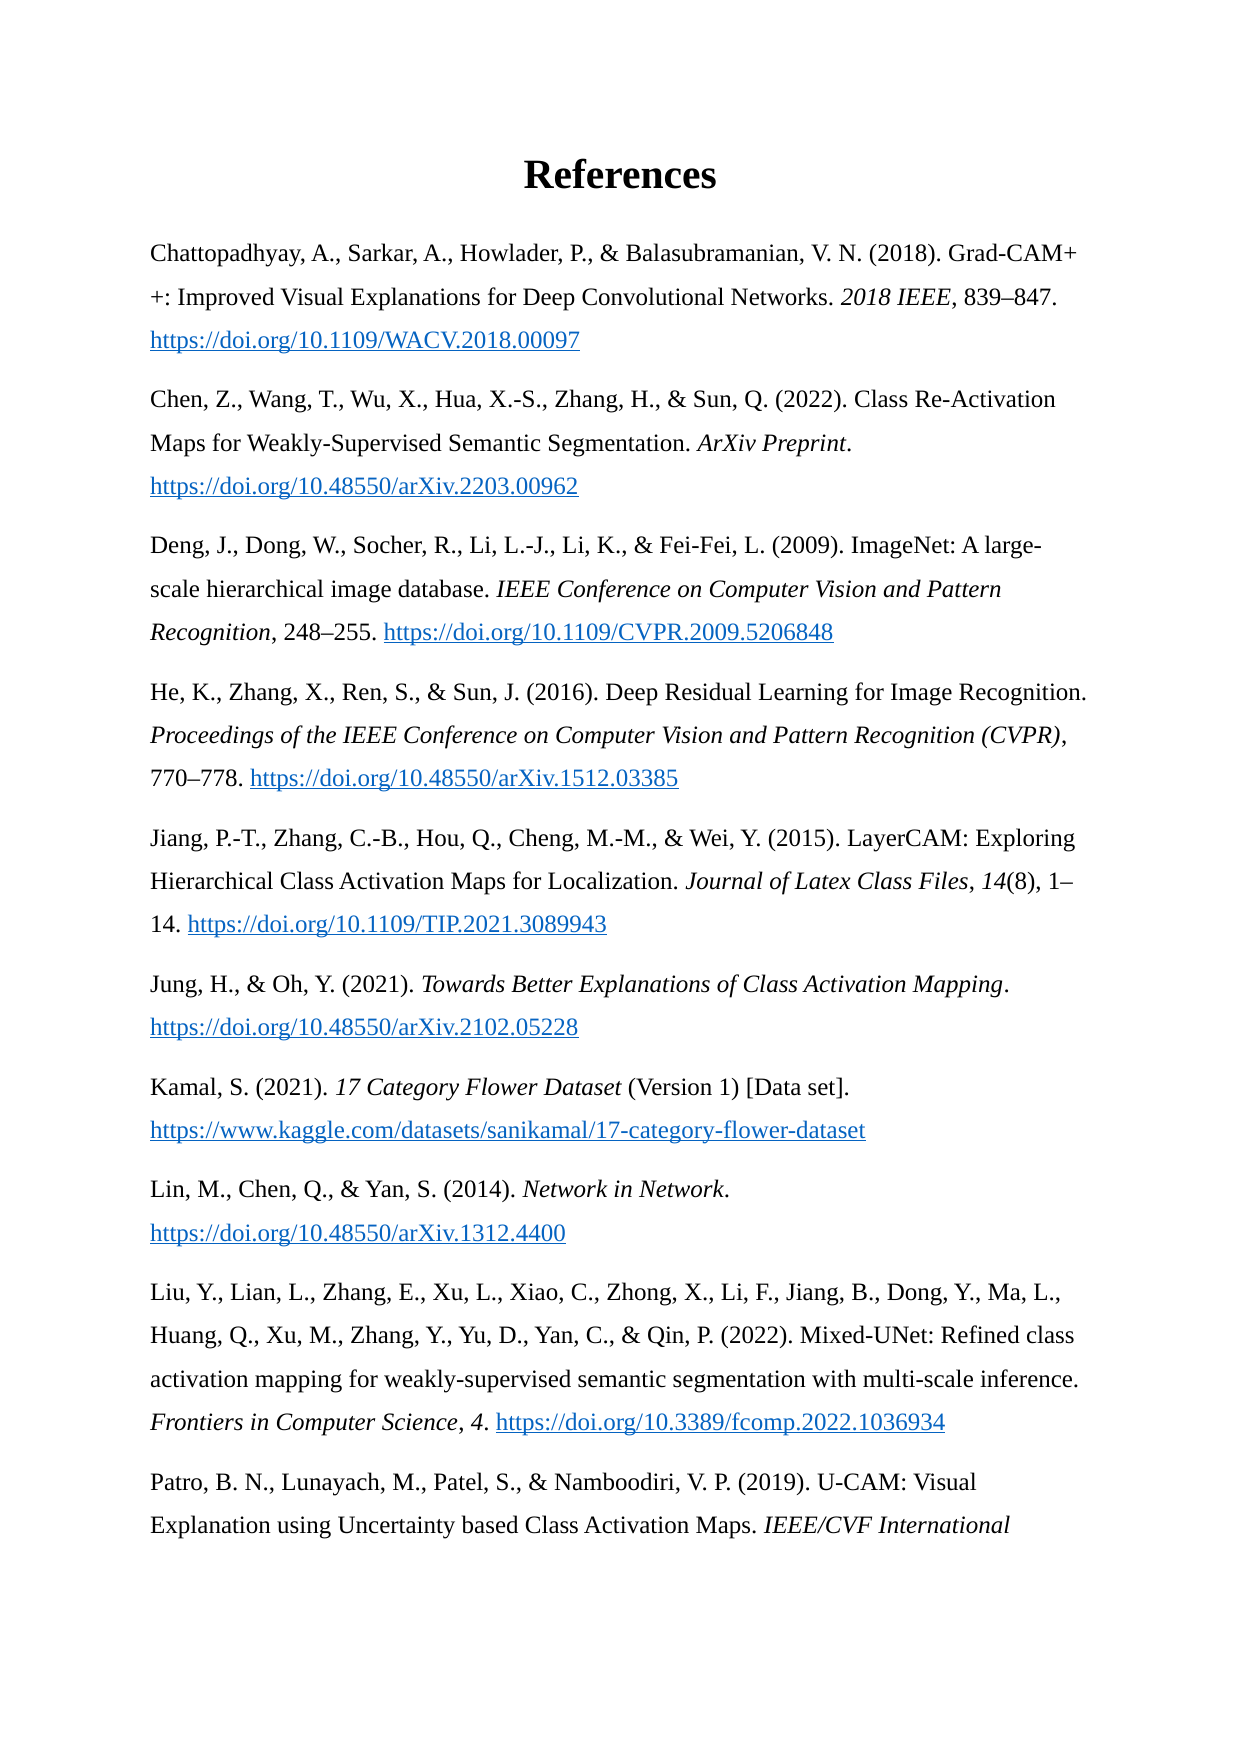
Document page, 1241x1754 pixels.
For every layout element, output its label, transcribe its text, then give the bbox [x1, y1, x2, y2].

text Chen, Z., Wang, T., Wu, X., Hua, X.-S., Zhang, H., & Sun, Q. (2022). Class Re-Activation Maps for Weakly-Supervised Semantic Segmentation. ArXiv Preprint. https://doi.org/10.48550/arXiv.2203.00962 [150, 384, 1090, 499]
text Lin, M., Chen, Q., & Yan, S. (2014). Network in Network. https://doi.org/10.48550/arXiv.1312.4400 [150, 1174, 1090, 1246]
text Chattopadhyay, A., Sarkar, A., Howlader, P., & Balasubramanian, V. N. (2018). Grad-CAM++: Improved Visual Explanations for Deep Convolutional Networks. 2018 IEEE, 839–847. https://doi.org/10.1109/WACV.2018.00097 [150, 238, 1090, 353]
text Jiang, P.-T., Zhang, C.-B., Hou, Q., Cheng, M.-M., & Wei, Y. (2015). LayerCAM: Exploring Hierarchical Class Activation Maps for Localization. Journal of Latex Class Files, 14(8), 1–14. https://doi.org/10.1109/TIP.2021.3089943 [150, 823, 1090, 938]
text Kamal, S. (2021). 17 Category Flower Dataset (Version 1) [Data set]. https://www.kaggle.com/datasets/sanikamal/17-category-flower-dataset [150, 1072, 1090, 1143]
text Jung, H., & Oh, Y. (2021). Towards Better Explanations of Class Activation Mapping. https://doi.org/10.48550/arXiv.2102.05228 [150, 969, 1090, 1041]
text Liu, Y., Lian, L., Zhang, E., Xu, L., Xiao, C., Zhong, X., Li, F., Jiang, B., Dong, Y., Ma, L., Huang, Q., Xu, M., Zhang, Y., Yu, D., Yan, C., & Qin, P. (2022). Mixed-UNet: Refined class activation mapping for weakly-supervised semantic segmentation with multi-scale inference. Frontiers in Computer Science, 4. https://doi.org/10.3389/fcomp.2022.1036934 [150, 1277, 1090, 1436]
subtitle References [150, 150, 1090, 198]
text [150, 1467, 1090, 1538]
text He, K., Zhang, X., Ren, S., & Sun, J. (2016). Deep Residual Learning for Image Recognition. Proceedings of the IEEE Conference on Computer Vision and Pattern Recognition (CVPR), 770–778. https://doi.org/10.48550/arXiv.1512.03385 [150, 677, 1090, 792]
text Deng, J., Dong, W., Socher, R., Li, L.-J., Li, K., & Fei-Fei, L. (2009). ImageNet: A large-scale hierarchical image database. IEEE Conference on Computer Vision and Pattern Recognition, 248–255. https://doi.org/10.1109/CVPR.2009.5206848 [150, 531, 1090, 646]
